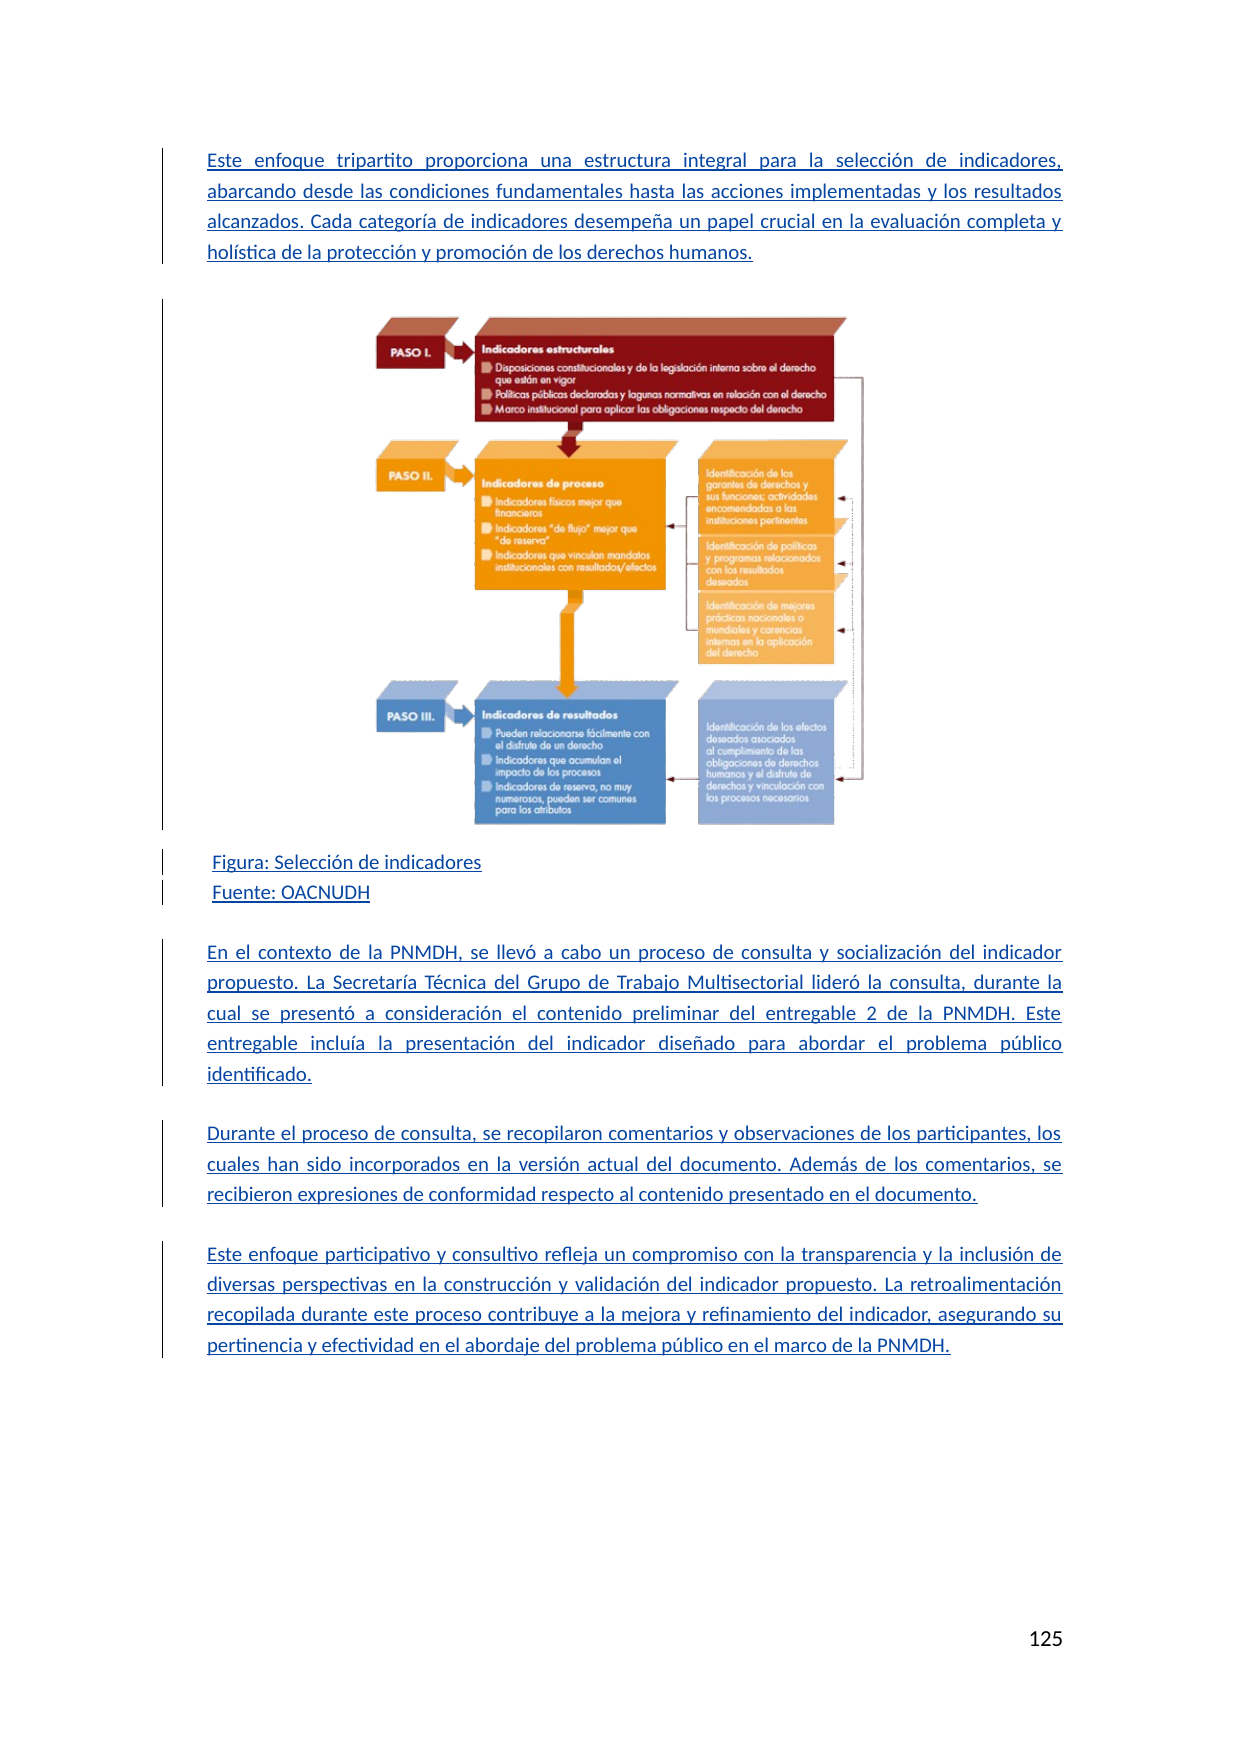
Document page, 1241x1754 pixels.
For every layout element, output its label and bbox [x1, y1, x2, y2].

picture [365, 298, 875, 831]
